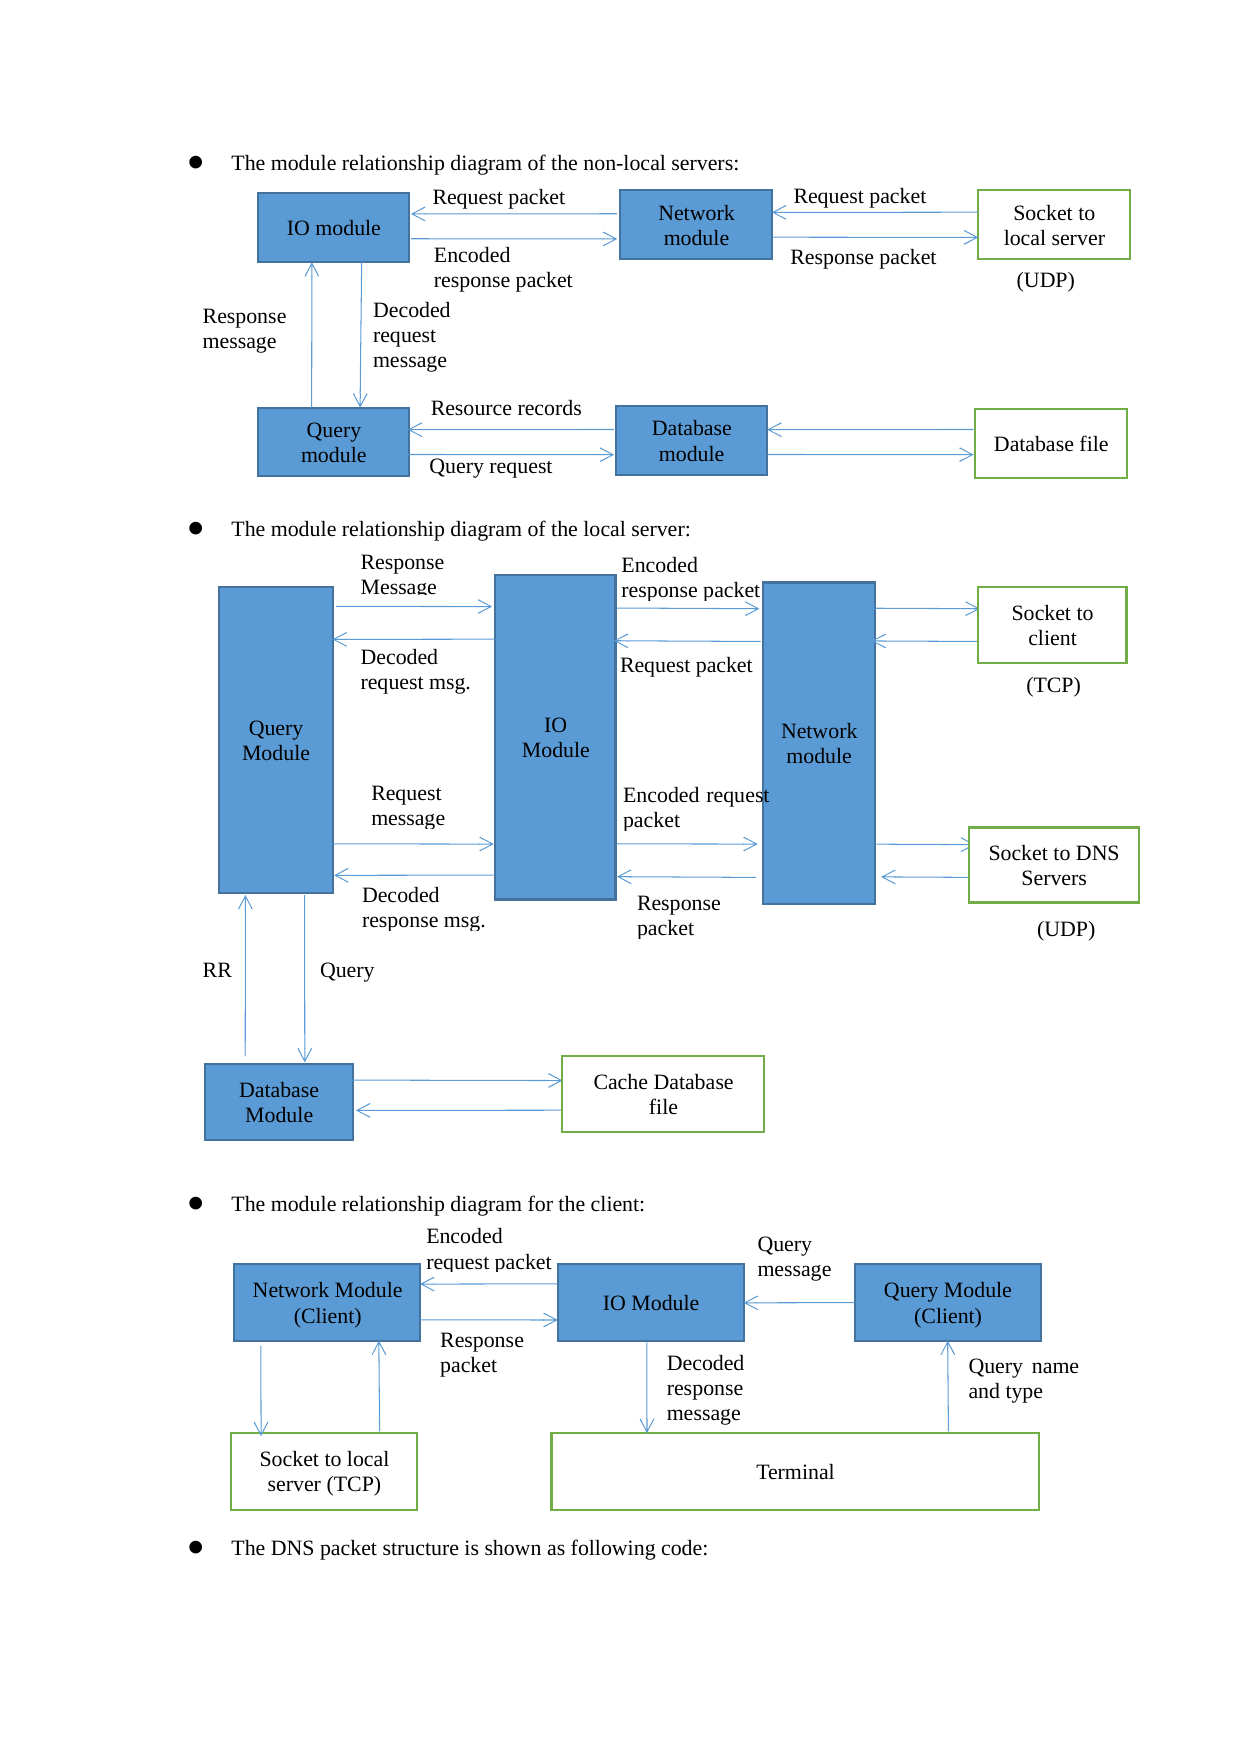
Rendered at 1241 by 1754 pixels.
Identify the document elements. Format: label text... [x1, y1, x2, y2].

list The DNS packet structure is shown as following code: [187, 1535, 1053, 1560]
list The module relationship diagram of the local server: [187, 516, 1053, 541]
list The module relationship diagram of the non-local servers: [187, 150, 1053, 175]
list The module relationship diagram for the client: [187, 1191, 1053, 1216]
